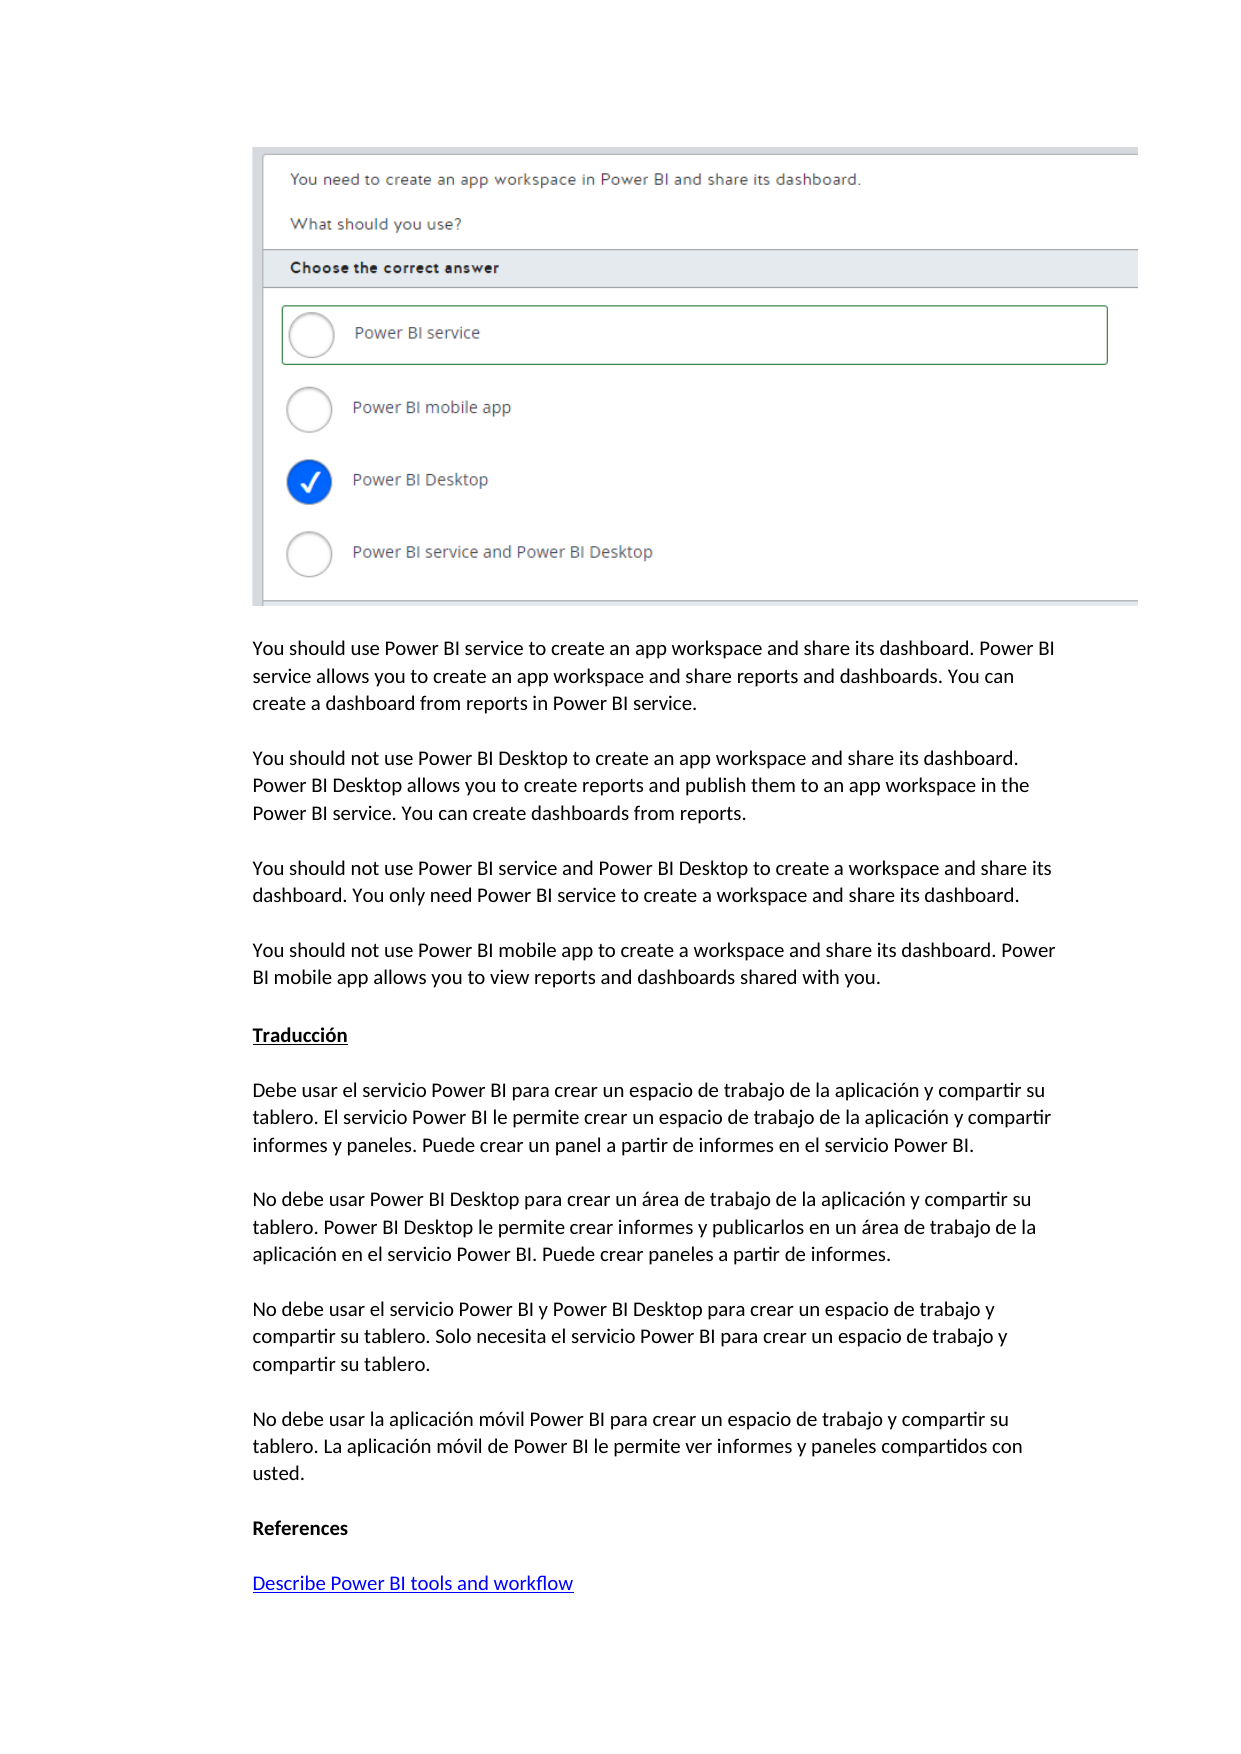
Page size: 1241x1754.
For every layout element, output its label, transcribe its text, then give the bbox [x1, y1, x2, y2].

list No debe usar el servicio Power BI y Power BI Desktop para crear un espacio de trabajo y compartir su tablero. Solo necesita el servicio Power BI para crear un espacio de trabajo y compartir su tablero. [252, 1296, 1063, 1376]
list Debe usar el servicio Power BI para crear un espacio de trabajo de la aplicación y compartir su tablero. El servicio Power BI le permite crear un espacio de trabajo de la aplicación y compartir informes y paneles. Puede crear un panel a partir de informes en el servicio Power BI. [252, 1077, 1063, 1157]
list Traducción [252, 1022, 1063, 1048]
list No debe usar la aplicación móvil Power BI para crear un espacio de trabajo y compartir su tablero. La aplicación móvil de Power BI le permite ver informes y paneles compartidos con usted. [252, 1406, 1063, 1486]
list You should use Power BI service to create an app workspace and share its dashboard. Power BI service allows you to create an app workspace and share reports and dashboards. You can create a dashboard from reports in Power BI service. You should not use Power BI Desktop to create an app workspace and share its dashboard. Power BI Desktop allows you to create reports and publish them to an app workspace in the Power BI service. You can create dashboards from reports. You should not use Power BI service and Power BI Desktop to create a workspace and share its dashboard. You only need Power BI service to create a workspace and share its dashboard. You should not use Power BI mobile app to create a workspace and share its dashboard. Power BI mobile app allows you to view reports and dashboards shared with you. [252, 636, 1063, 1020]
list No debe usar Power BI Desktop para crear un área de trabajo de la aplicación y compartir su tablero. Power BI Desktop le permite crear informes y publicarlos en un área de trabajo de la aplicación en el servicio Power BI. Puede crear paneles a partir de informes. [252, 1187, 1063, 1267]
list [252, 1488, 1063, 1596]
picture [252, 147, 1138, 606]
